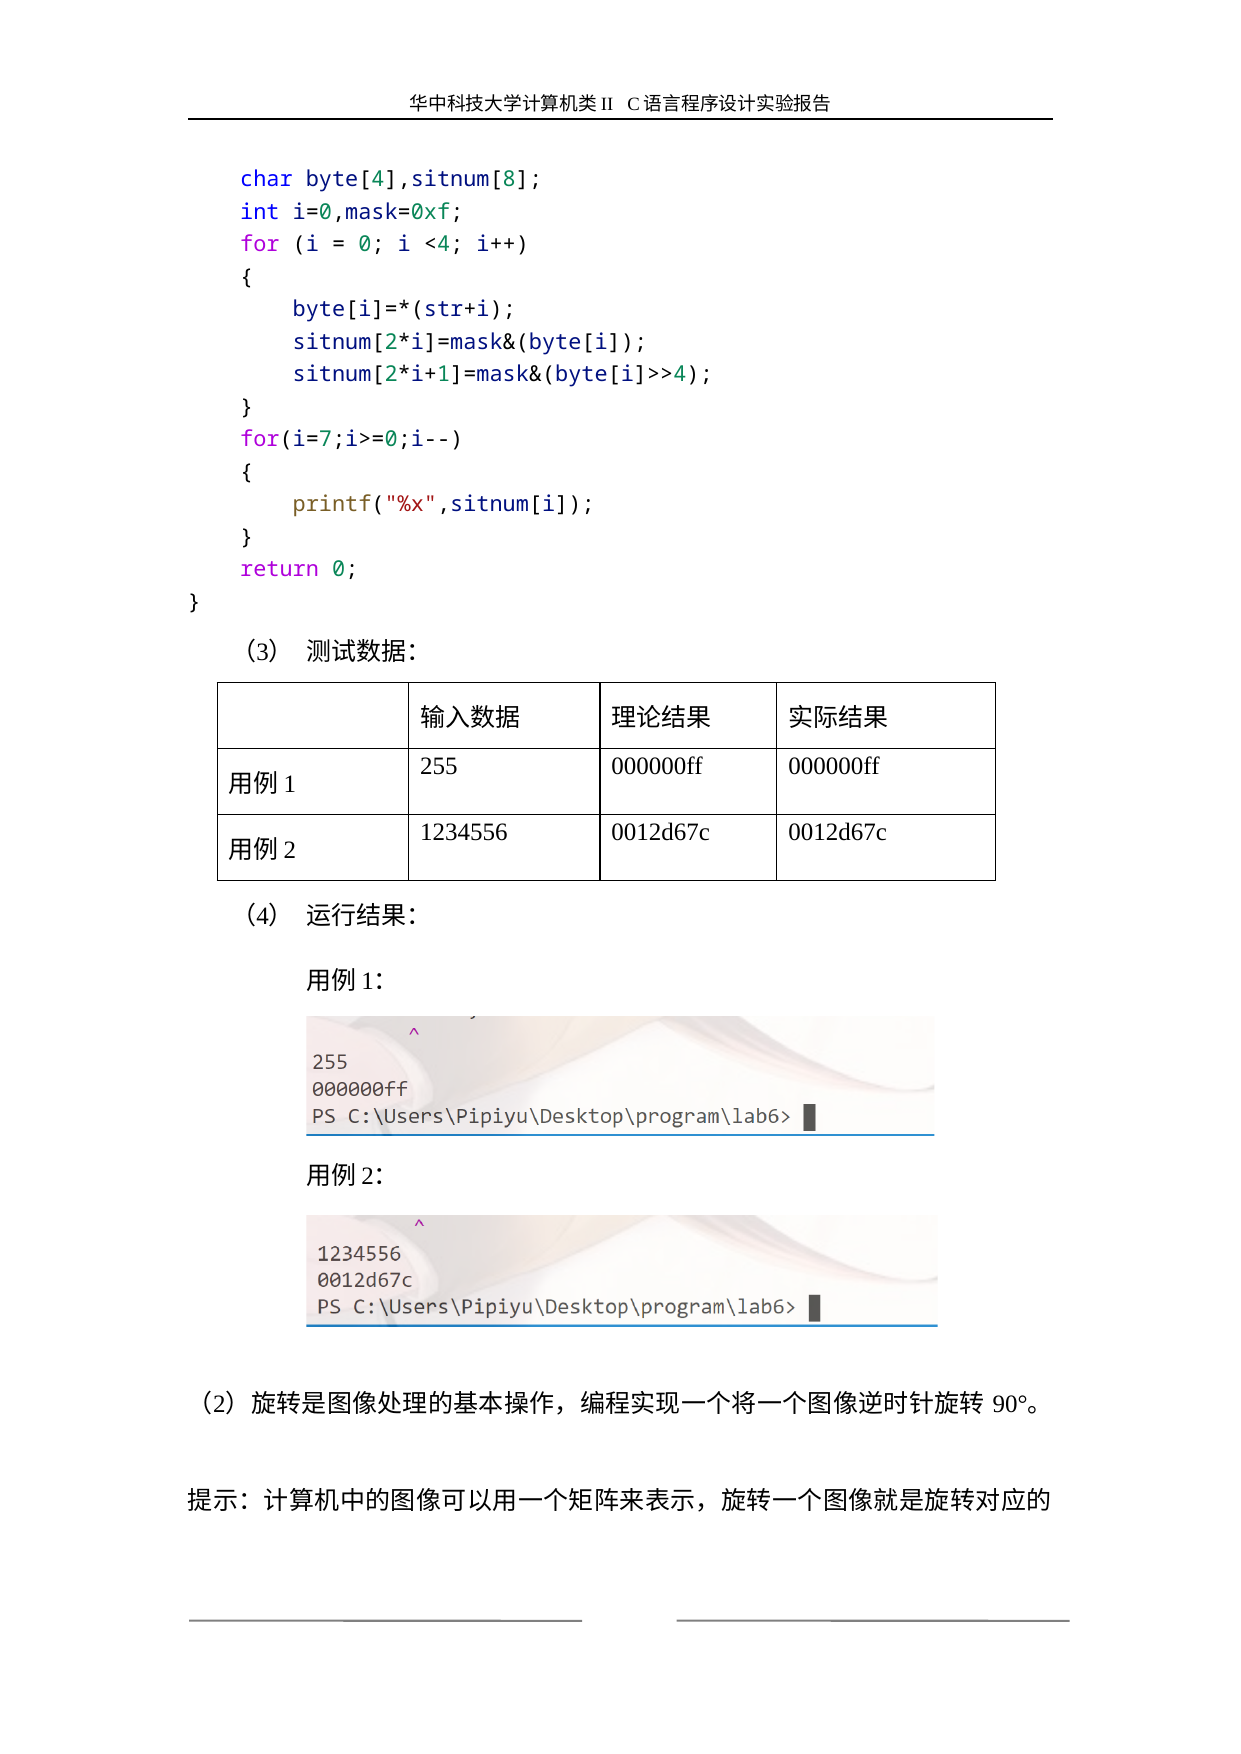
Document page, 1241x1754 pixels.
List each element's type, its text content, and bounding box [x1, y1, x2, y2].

text for (i = 0; i <4; i++) [187, 227, 1053, 259]
text } [187, 519, 1053, 552]
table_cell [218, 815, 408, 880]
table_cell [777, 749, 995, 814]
text for(i=7;i>=0;i--) [187, 422, 1053, 454]
list 用例1： [306, 946, 1053, 1011]
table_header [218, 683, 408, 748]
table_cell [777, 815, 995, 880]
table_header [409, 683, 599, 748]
text int i=0,mask=0xf; [187, 194, 1053, 227]
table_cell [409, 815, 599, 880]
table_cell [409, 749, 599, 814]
text 用例2： [306, 1141, 1053, 1206]
list 测试数据： [231, 617, 1053, 682]
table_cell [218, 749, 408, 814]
text } [187, 584, 1053, 617]
list 运行结果： [231, 881, 1053, 946]
text printf("%x",sitnum[i]); [187, 487, 1053, 519]
text byte[i]=*(str+i); [187, 292, 1053, 324]
picture [306, 1215, 938, 1327]
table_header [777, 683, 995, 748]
text char byte[4],sitnum[8]; [187, 162, 1053, 194]
text { [187, 259, 1053, 292]
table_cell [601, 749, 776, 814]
text return 0; [187, 552, 1053, 584]
text sitnum[2*i+1]=mask&(byte[i]>>4); [187, 357, 1053, 389]
text } [187, 389, 1053, 422]
text { [187, 454, 1053, 487]
text sitnum[2*i]=mask&(byte[i]); [187, 324, 1053, 357]
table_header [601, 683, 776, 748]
picture [306, 1016, 935, 1136]
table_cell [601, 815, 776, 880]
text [187, 1369, 1053, 1531]
